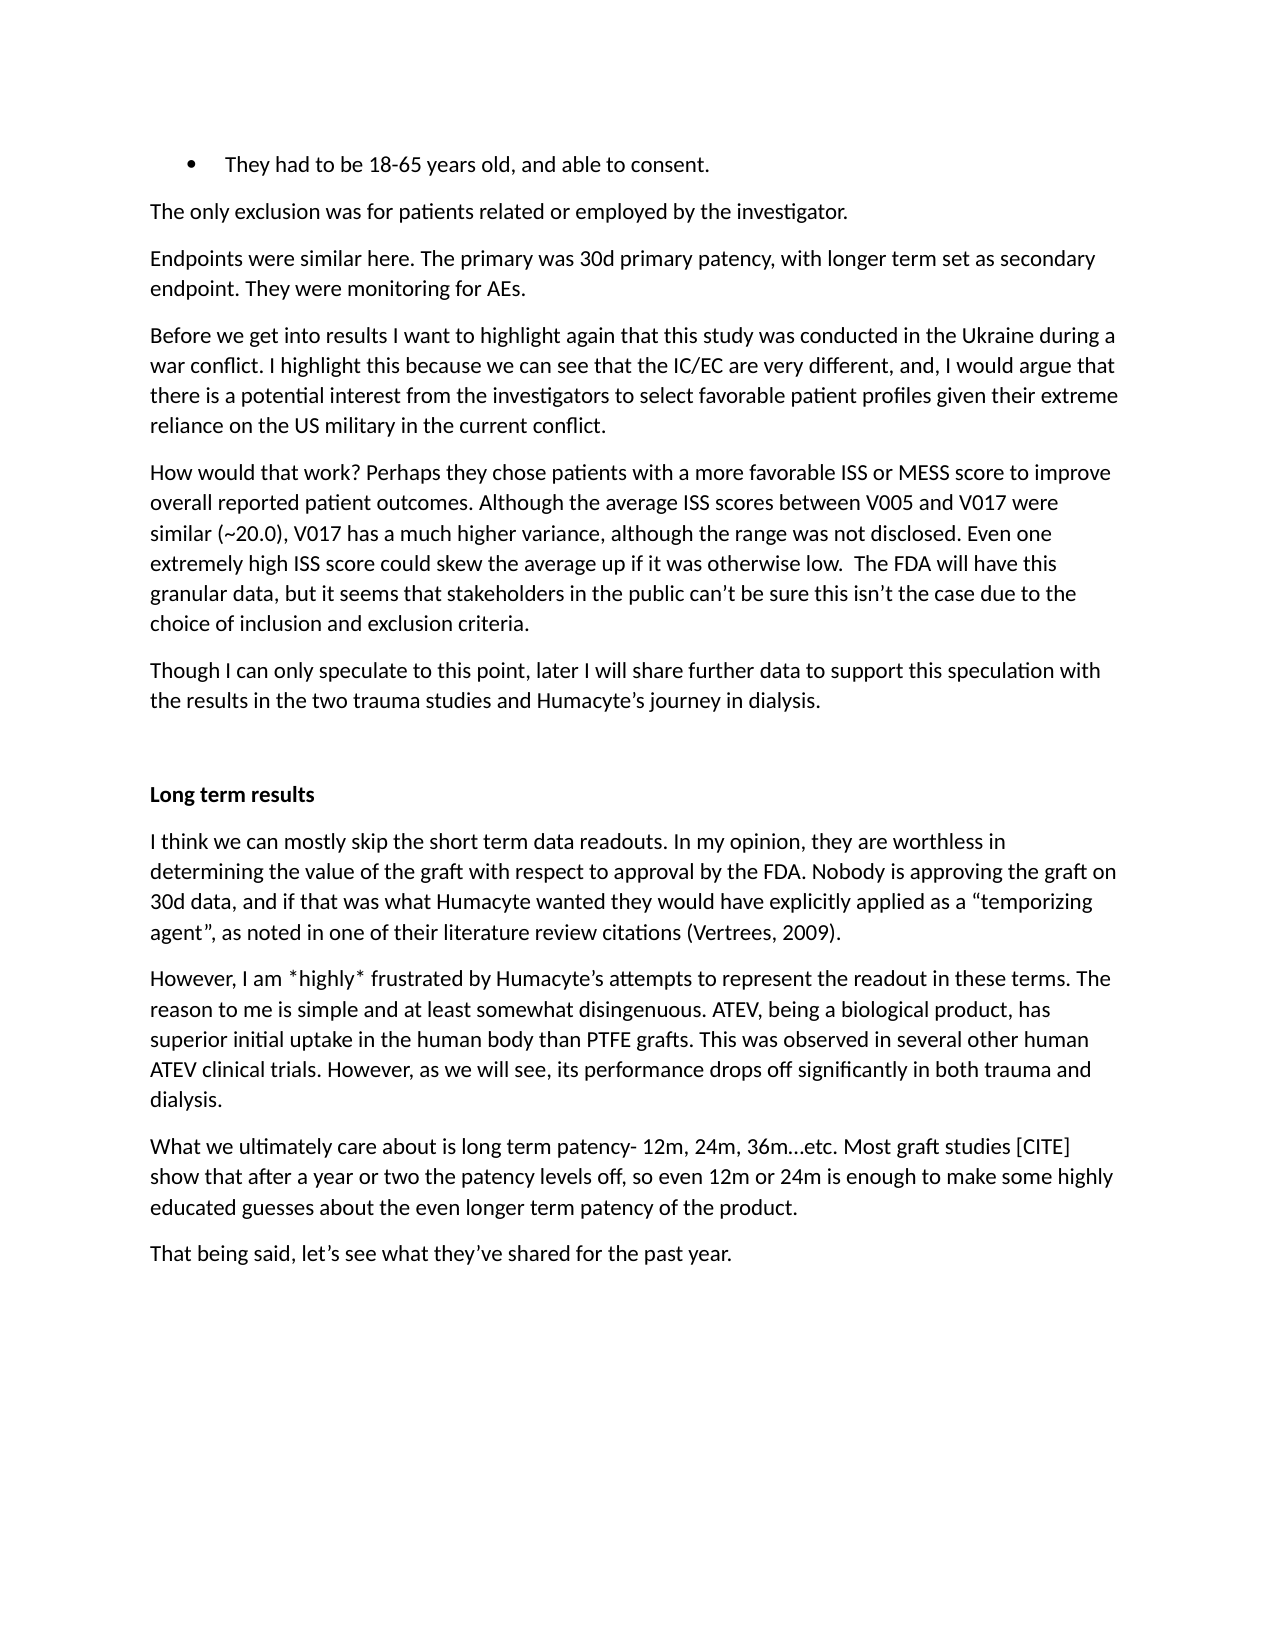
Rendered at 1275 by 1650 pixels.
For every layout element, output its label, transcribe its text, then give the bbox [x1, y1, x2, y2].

list They had to be 18-65 years old, and able to consent. [187, 150, 1125, 178]
text That being said, let’s see what they’ve shared for the past year. [150, 1239, 1125, 1268]
text I think we can mostly skip the short term data readouts. In my opinion, they are worthless in determining the value of the graft with respect to approval by the FDA. Nobody is approving the graft on 30d data, and if that was what Humacyte wanted they would have explicitly applied as a “temporizing agent”, as noted in one of their literature review citations (Vertrees, 2009). [150, 827, 1125, 946]
text Endpoints were similar here. The primary was 30d primary patency, with longer term set as secondary endpoint. They were monitoring for AEs. [150, 244, 1125, 302]
text Long term results [150, 780, 1125, 808]
text The only exclusion was for patients related or employed by the investigator. [150, 197, 1125, 225]
text Though I can only speculate to this point, later I will share further data to support this speculation with the results in the two trauma studies and Humacyte’s journey in dialysis. [150, 656, 1125, 714]
text What we ultimately care about is long term patency- 12m, 24m, 36m…etc. Most graft studies [CITE] show that after a year or two the patency levels off, so even 12m or 24m is enough to make some highly educated guesses about the even longer term patency of the product. [150, 1132, 1125, 1221]
text However, I am *highly* frustrated by Humacyte’s attempts to represent the readout in these terms. The reason to me is simple and at least somewhat disingenuous. ATEV, being a biological product, has superior initial uptake in the human body than PTFE grafts. This was observed in several other human ATEV clinical trials. However, as we will see, its performance drops off significantly in both trauma and dialysis. [150, 964, 1125, 1113]
text How would that work? Perhaps they chose patients with a more favorable ISS or MESS score to improve overall reported patient outcomes. Although the average ISS scores between V005 and V017 were similar (~20.0), V017 has a much higher variance, although the range was not disclosed. Even one extremely high ISS score could skew the average up if it was otherwise low. The FDA will have this granular data, but it seems that stakeholders in the public can’t be sure this isn’t the case due to the choice of inclusion and exclusion criteria. [150, 458, 1125, 637]
text Before we get into results I want to highlight again that this study was conducted in the Ukraine during a war conflict. I highlight this because we can see that the IC/EC are very different, and, I would argue that there is a potential interest from the investigators to select favorable patient profiles given their extreme reliance on the US military in the current conflict. [150, 321, 1125, 439]
